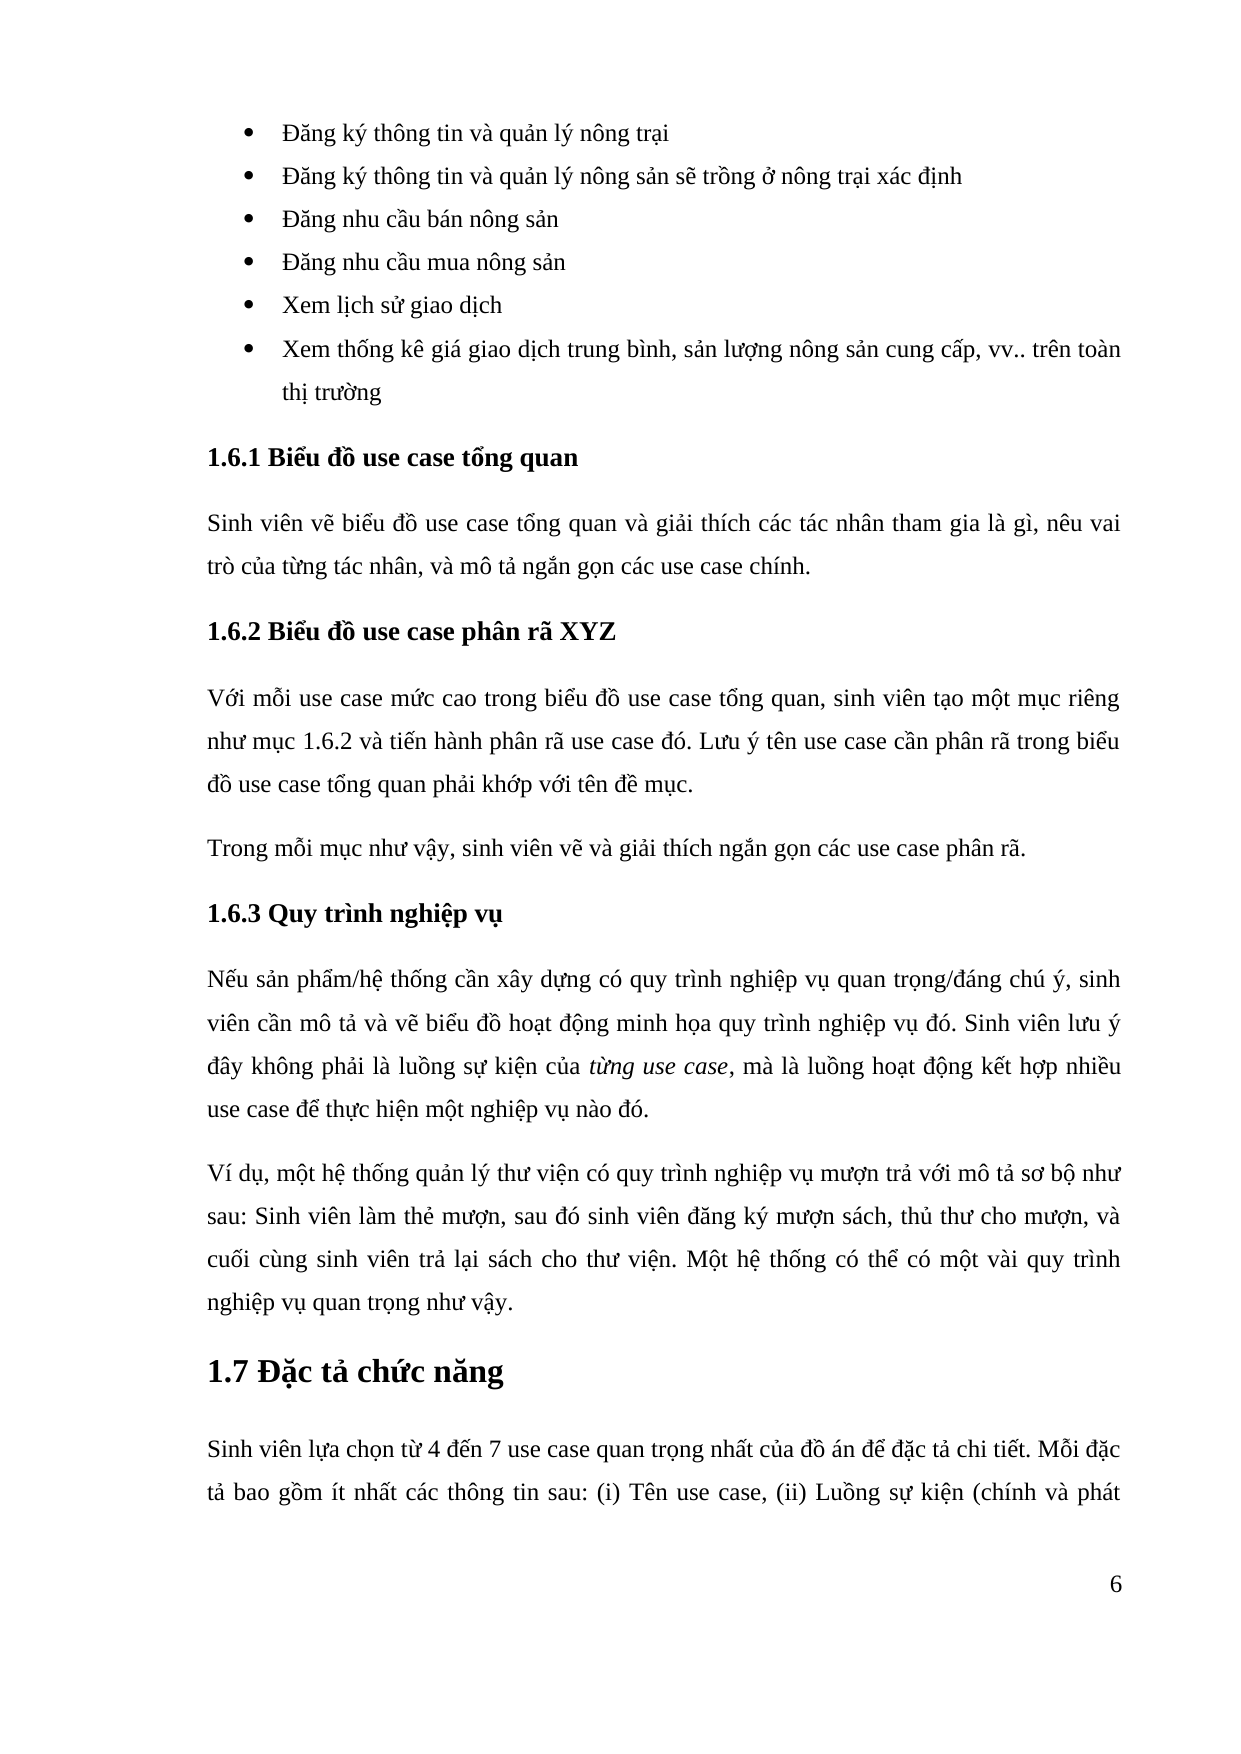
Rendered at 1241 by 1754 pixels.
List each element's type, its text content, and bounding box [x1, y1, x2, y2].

subtitle Biểu đồ use case phân rã XYZ [207, 615, 1122, 647]
subtitle Biểu đồ use case tổng quan [207, 441, 1122, 472]
text Trong mỗi mục như vậy, sinh viên vẽ và giải thích ngắn gọn các use case phân rã. [207, 833, 1122, 862]
subtitle Đặc tả chức năng [207, 1351, 1122, 1389]
list Xem lịch sử giao dịch [244, 291, 1122, 319]
list Xem thống kê giá giao dịch trung bình, sản lượng nông sản cung cấp, vv.. trên toàn thị trường [244, 334, 1122, 406]
text Nếu sản phẩm/hệ thống cần xây dựng có quy trình nghiệp vụ quan trọng/đáng chú ý, sinh viên cần mô tả và vẽ biểu đồ hoạt động minh họa quy trình nghiệp vụ đó. Sinh viên lưu ý đây không phải là luồng sự kiện của từng use case, mà là luồng hoạt động kết hợp nhiều use case để thực hiện một nghiệp vụ nào đó. [207, 964, 1122, 1123]
list Đăng nhu cầu bán nông sản [244, 204, 1122, 233]
subtitle Quy trình nghiệp vụ [207, 897, 1122, 928]
list Đăng nhu cầu mua nông sản [244, 247, 1122, 276]
list Đăng ký thông tin và quản lý nông sản sẽ trồng ở nông trại xác định [244, 161, 1122, 190]
text Ví dụ, một hệ thống quản lý thư viện có quy trình nghiệp vụ mượn trả với mô tả sơ bộ như sau: Sinh viên làm thẻ mượn, sau đó sinh viên đăng ký mượn sách, thủ thư cho mượn, và cuối cùng sinh viên trả lại sách cho thư viện. Một hệ thống có thể có một vài quy trình nghiệp vụ quan trọng như vậy. [207, 1158, 1122, 1316]
text Với mỗi use case mức cao trong biểu đồ use case tổng quan, sinh viên tạo một mục riêng như mục 2.2.2 và tiến hành phân rã use case đó. Lưu ý tên use case cần phân rã trong biểu đồ use case tổng quan phải khớp với tên đề mục. [207, 683, 1122, 798]
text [207, 1434, 1122, 1506]
list Đăng ký thông tin và quản lý nông trại [244, 118, 1122, 147]
text Sinh viên vẽ biểu đồ use case tổng quan và giải thích các tác nhân tham gia là gì, nêu vai trò của từng tác nhân, và mô tả ngắn gọn các use case chính. [207, 508, 1122, 580]
